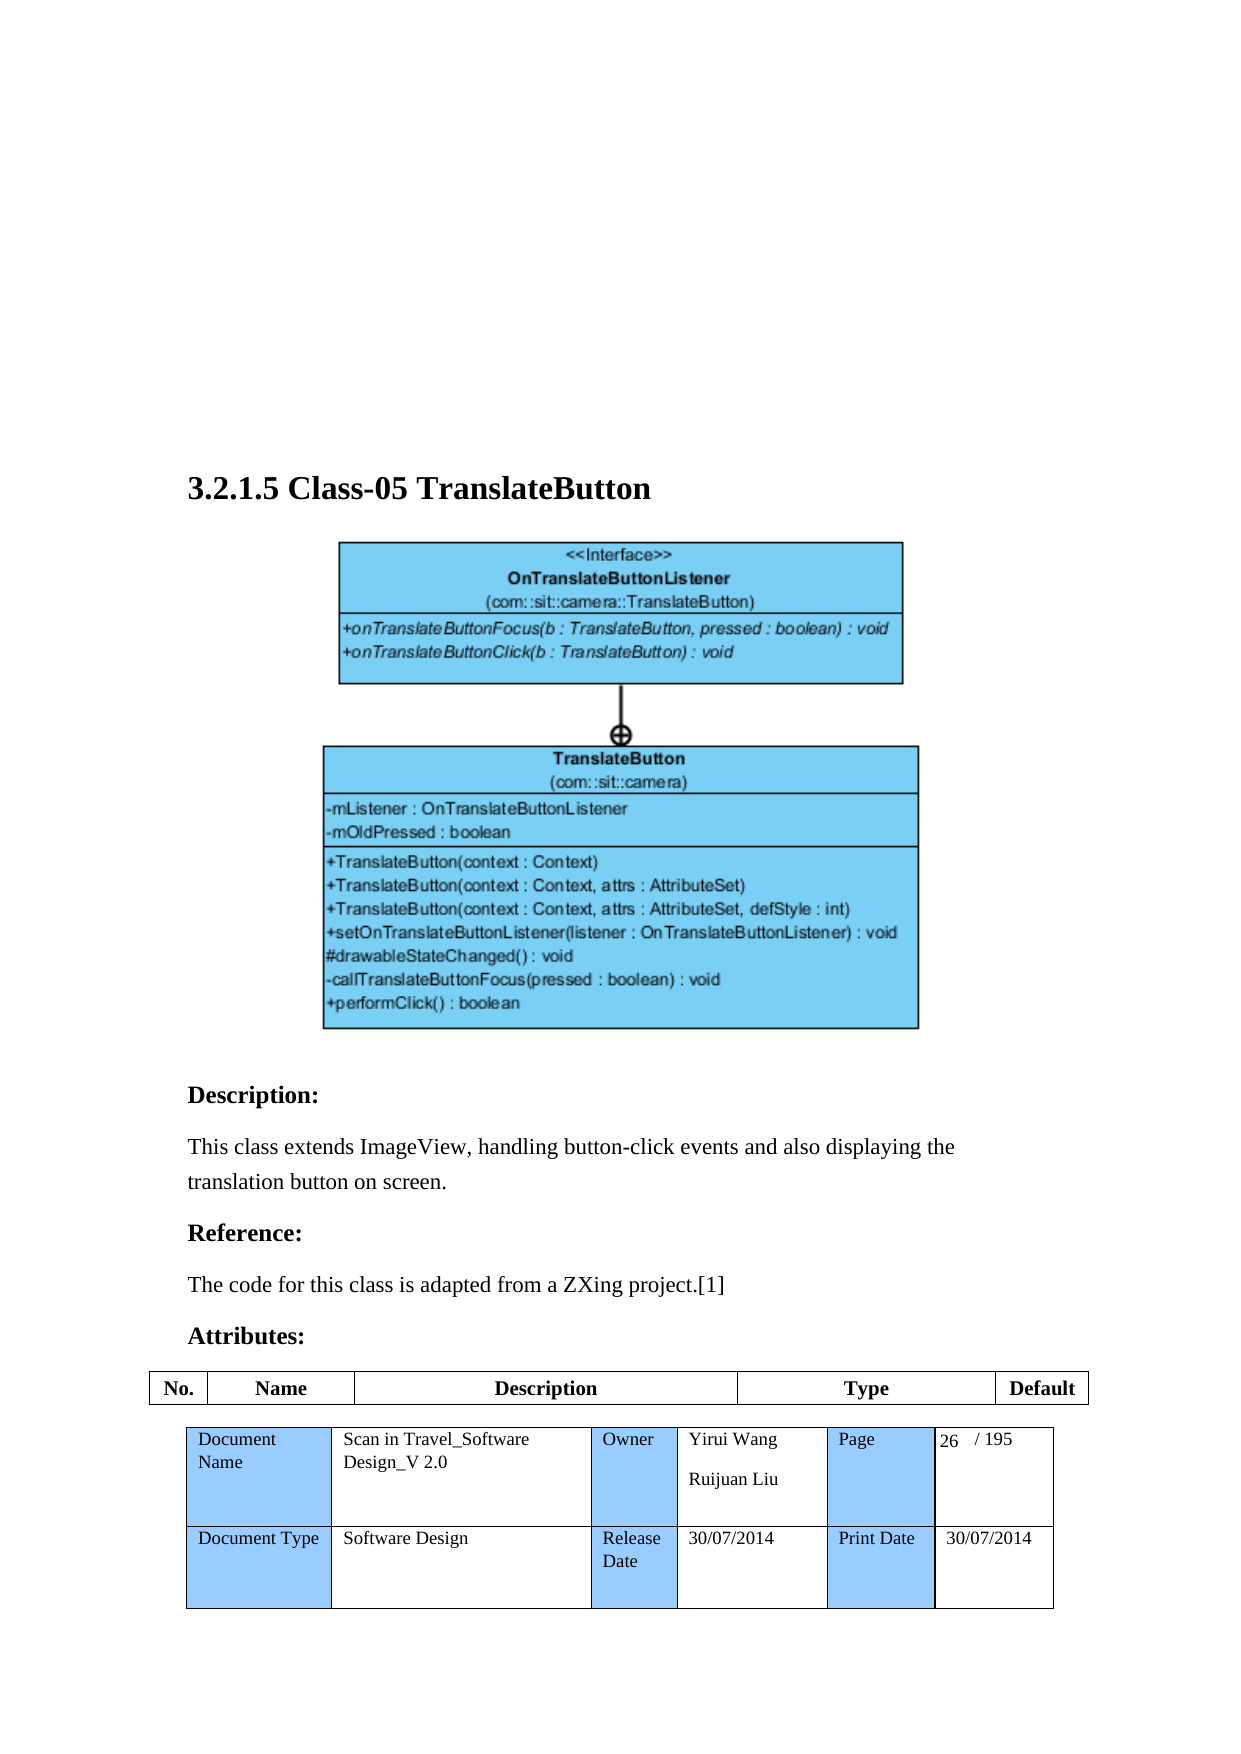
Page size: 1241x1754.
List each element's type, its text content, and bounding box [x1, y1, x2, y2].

table_header Default [996, 1372, 1088, 1404]
text The code for this class is adapted from a ZXing project.[1] [187, 1268, 1053, 1300]
text Description: [187, 1079, 1053, 1111]
table_header Name [208, 1372, 354, 1404]
picture [320, 539, 921, 1031]
text Attributes: [187, 1319, 1053, 1352]
table_header No. [150, 1372, 207, 1404]
text Reference: [187, 1216, 1053, 1249]
text This class extends ImageView, handling button-click events and also displaying the translation button on screen. [187, 1130, 1053, 1198]
table_header Type [738, 1372, 995, 1404]
table_header Description [355, 1372, 737, 1404]
text 3.2.1.5 Class-05 TranslateButton [187, 455, 1053, 520]
